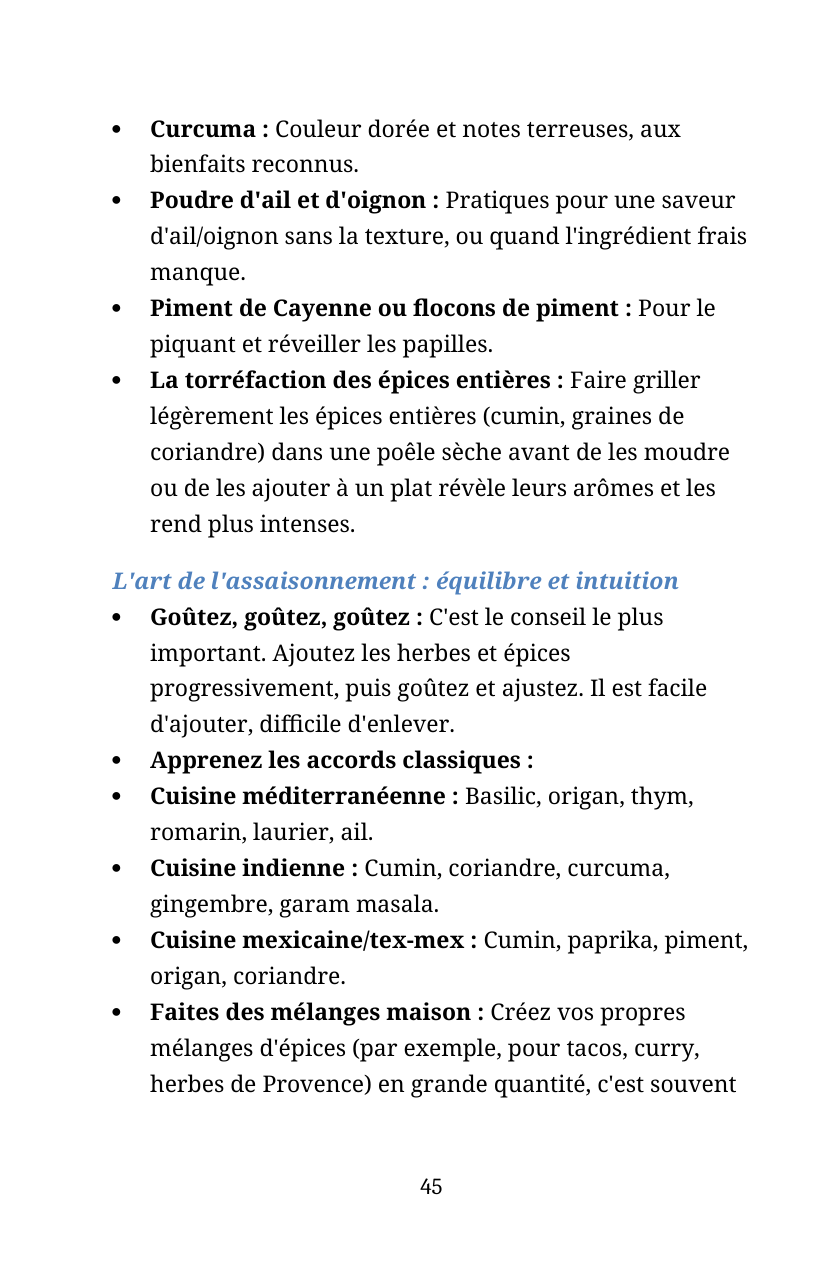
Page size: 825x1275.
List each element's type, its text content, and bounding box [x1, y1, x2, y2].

list Cuisine méditerranéenne : Basilic, origan, thym, romarin, laurier, ail. [112, 780, 750, 847]
list La torréfaction des épices entières : Faire griller légèrement les épices entières (cumin, graines de coriandre) dans une poêle sèche avant de les moudre ou de les ajouter à un plat révèle leurs arômes et les rend plus intenses. [112, 364, 750, 539]
list Cuisine mexicaine/tex-mex : Cumin, paprika, piment, origan, coriandre. [112, 924, 750, 991]
subtitle L'art de l'assaisonnement : équilibre et intuition [112, 564, 750, 596]
list Cuisine indienne : Cumin, coriandre, curcuma, gingembre, garam masala. [112, 852, 750, 919]
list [112, 996, 750, 1099]
list Goûtez, goûtez, goûtez : C'est le conseil le plus important. Ajoutez les herbes et épices progressivement, puis goûtez et ajustez. Il est facile d'ajouter, difficile d'enlever. [112, 601, 750, 739]
list Apprenez les accords classiques : [112, 744, 750, 776]
list Poudre d'ail et d'oignon : Pratiques pour une saveur d'ail/oignon sans la texture, ou quand l'ingrédient frais manque. [112, 184, 750, 287]
list Piment de Cayenne ou flocons de piment : Pour le piquant et réveiller les papilles. [112, 292, 750, 359]
list Curcuma : Couleur dorée et notes terreuses, aux bienfaits reconnus. [112, 112, 750, 180]
